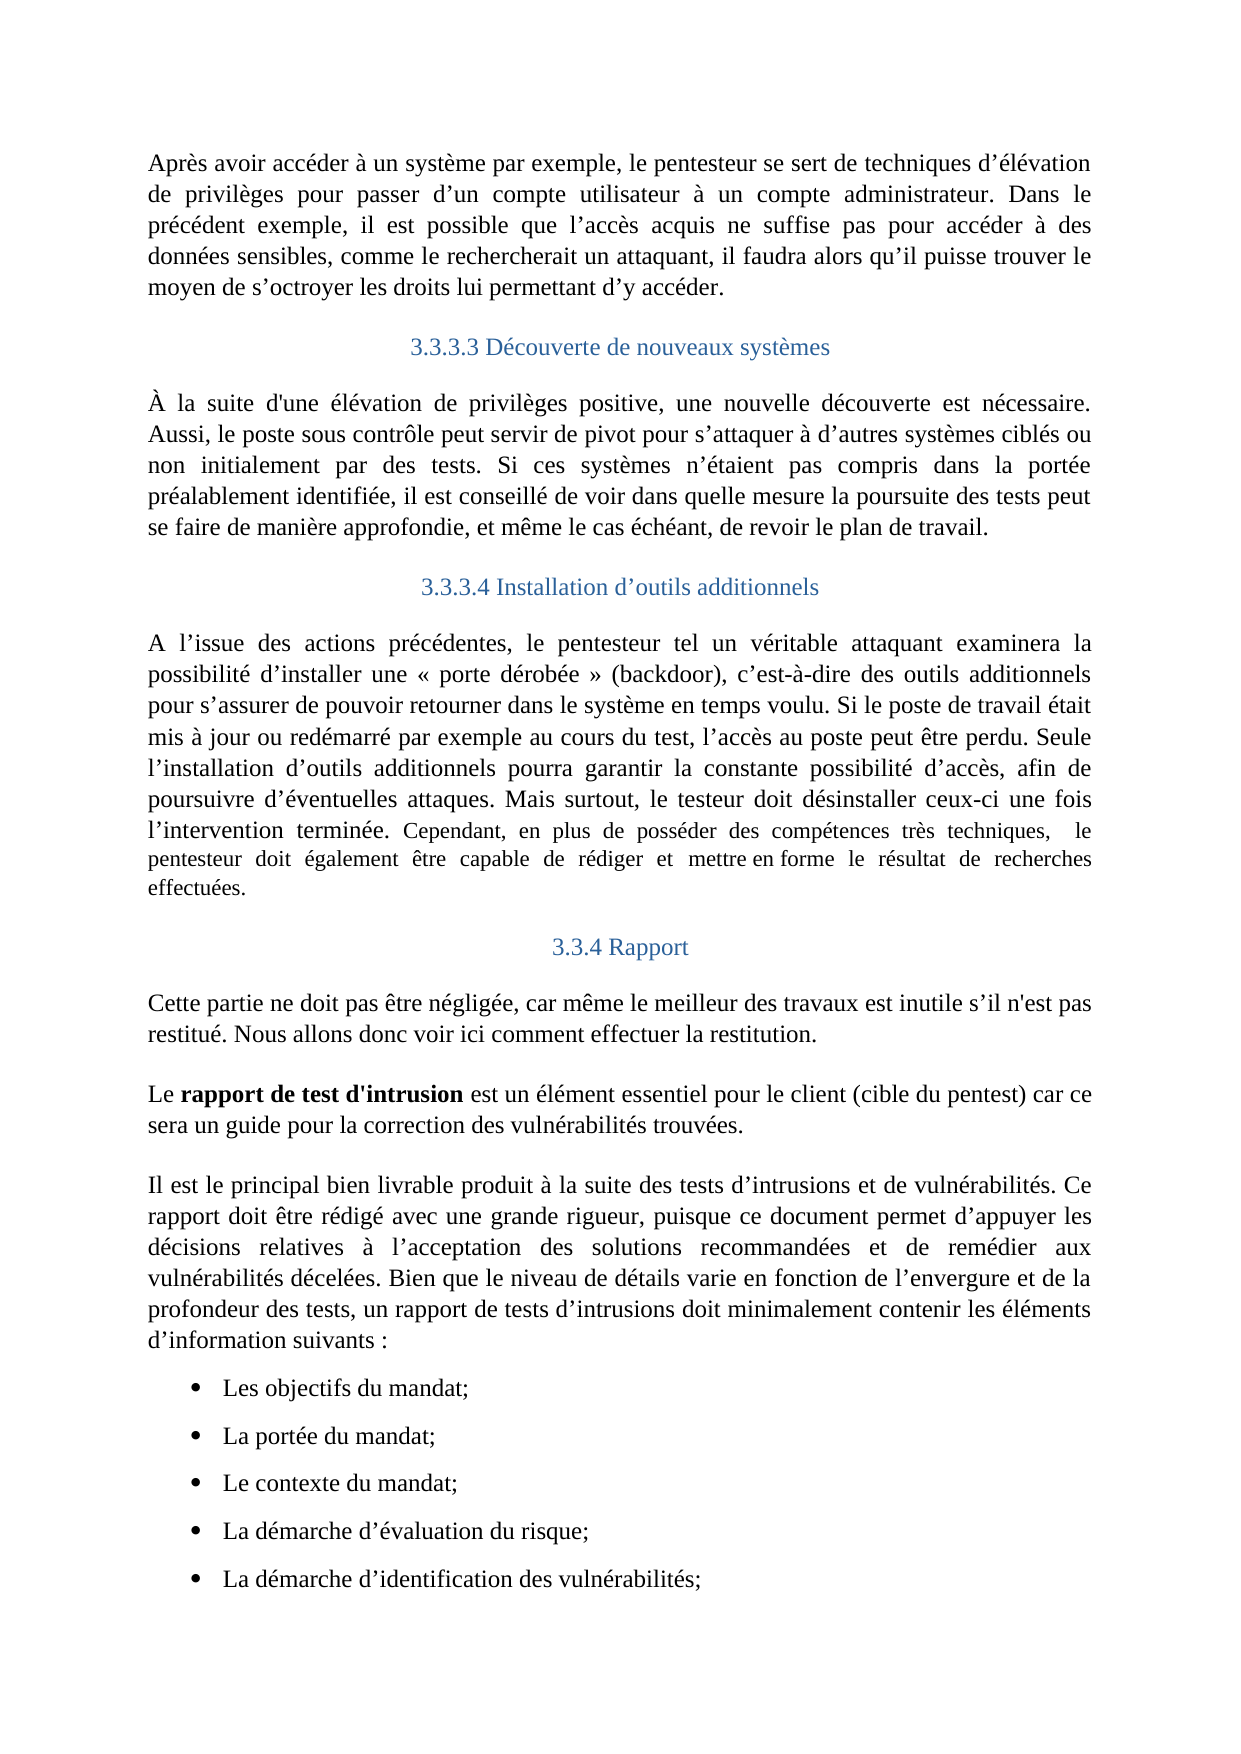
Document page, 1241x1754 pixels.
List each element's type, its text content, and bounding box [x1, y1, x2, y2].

subtitle 3.3.3.3 Découverte de nouveaux systèmes [148, 332, 1093, 361]
text Il est le principal bien livrable produit à la suite des tests d’intrusions et de vulnérabilités. Ce rapport doit être rédigé avec une grande rigueur, puisque ce document permet d’appuyer les décisions relatives à l’acceptation des solutions recommandées et de remédier aux vulnérabilités décelées. Bien que le niveau de détails varie en fonction de l’envergure et de la profondeur des tests, un rapport de tests d’intrusions doit minimalement contenir les éléments d’information suivants : [148, 1170, 1093, 1354]
text À la suite d'une élévation de privilèges positive, une nouvelle découverte est nécessaire. Aussi, le poste sous contrôle peut servir de pivot pour s’attaquer à d’autres systèmes ciblés ou non initialement par des tests. Si ces systèmes n’étaient pas compris dans la portée préalablement identifiée, il est conseillé de voir dans quelle mesure la poursuite des tests peut se faire de manière approfondie, et même le cas échéant, de revoir le plan de travail. [148, 388, 1093, 541]
list La portée du mandat; [191, 1421, 1093, 1449]
text Après avoir accéder à un système par exemple, le pentesteur se sert de techniques d’élévation de privilèges pour passer d’un compte utilisateur à un compte administrateur. Dans le précédent exemple, il est possible que l’accès acquis ne suffise pas pour accéder à des données sensibles, comme le rechercherait un attaquant, il faudra alors qu’il puisse trouver le moyen de s’octroyer les droits lui permettant d’y accéder. [148, 148, 1093, 301]
list Le contexte du mandat; [191, 1468, 1093, 1497]
list La démarche d’identification des vulnérabilités; [191, 1564, 1093, 1593]
list La démarche d’évaluation du risque; [191, 1516, 1093, 1545]
text Le rapport de test d'intrusion est un élément essentiel pour le client (cible du pentest) car ce sera un guide pour la correction des vulnérabilités trouvées. [148, 1079, 1093, 1139]
subtitle 3.3.4 Rapport [148, 932, 1093, 960]
list Les objectifs du mandat; [191, 1373, 1093, 1402]
text Cette partie ne doit pas être négligée, car même le meilleur des travaux est inutile s’il n'est pas restitué. Nous allons donc voir ici comment effectuer la restitution. [148, 988, 1093, 1047]
text A l’issue des actions précédentes, le pentesteur tel un véritable attaquant examinera la possibilité d’installer une « porte dérobée » (backdoor), c’est-à-dire des outils additionnels pour s’assurer de pouvoir retourner dans le système en temps voulu. Si le poste de travail était mis à jour ou redémarré par exemple au cours du test, l’accès au poste peut être perdu. Seule l’installation d’outils additionnels pourra garantir la constante possibilité d’accès, afin de poursuivre d’éventuelles attaques. Mais surtout, le testeur doit désinstaller ceux-ci une fois l’intervention terminée. Cependant, en plus de posséder des compétences très techniques, le pentesteur doit également être capable de rédiger et mettre en forme le résultat de recherches effectuées. [148, 628, 1093, 900]
subtitle 3.3.3.4 Installation d’outils additionnels [148, 572, 1093, 601]
